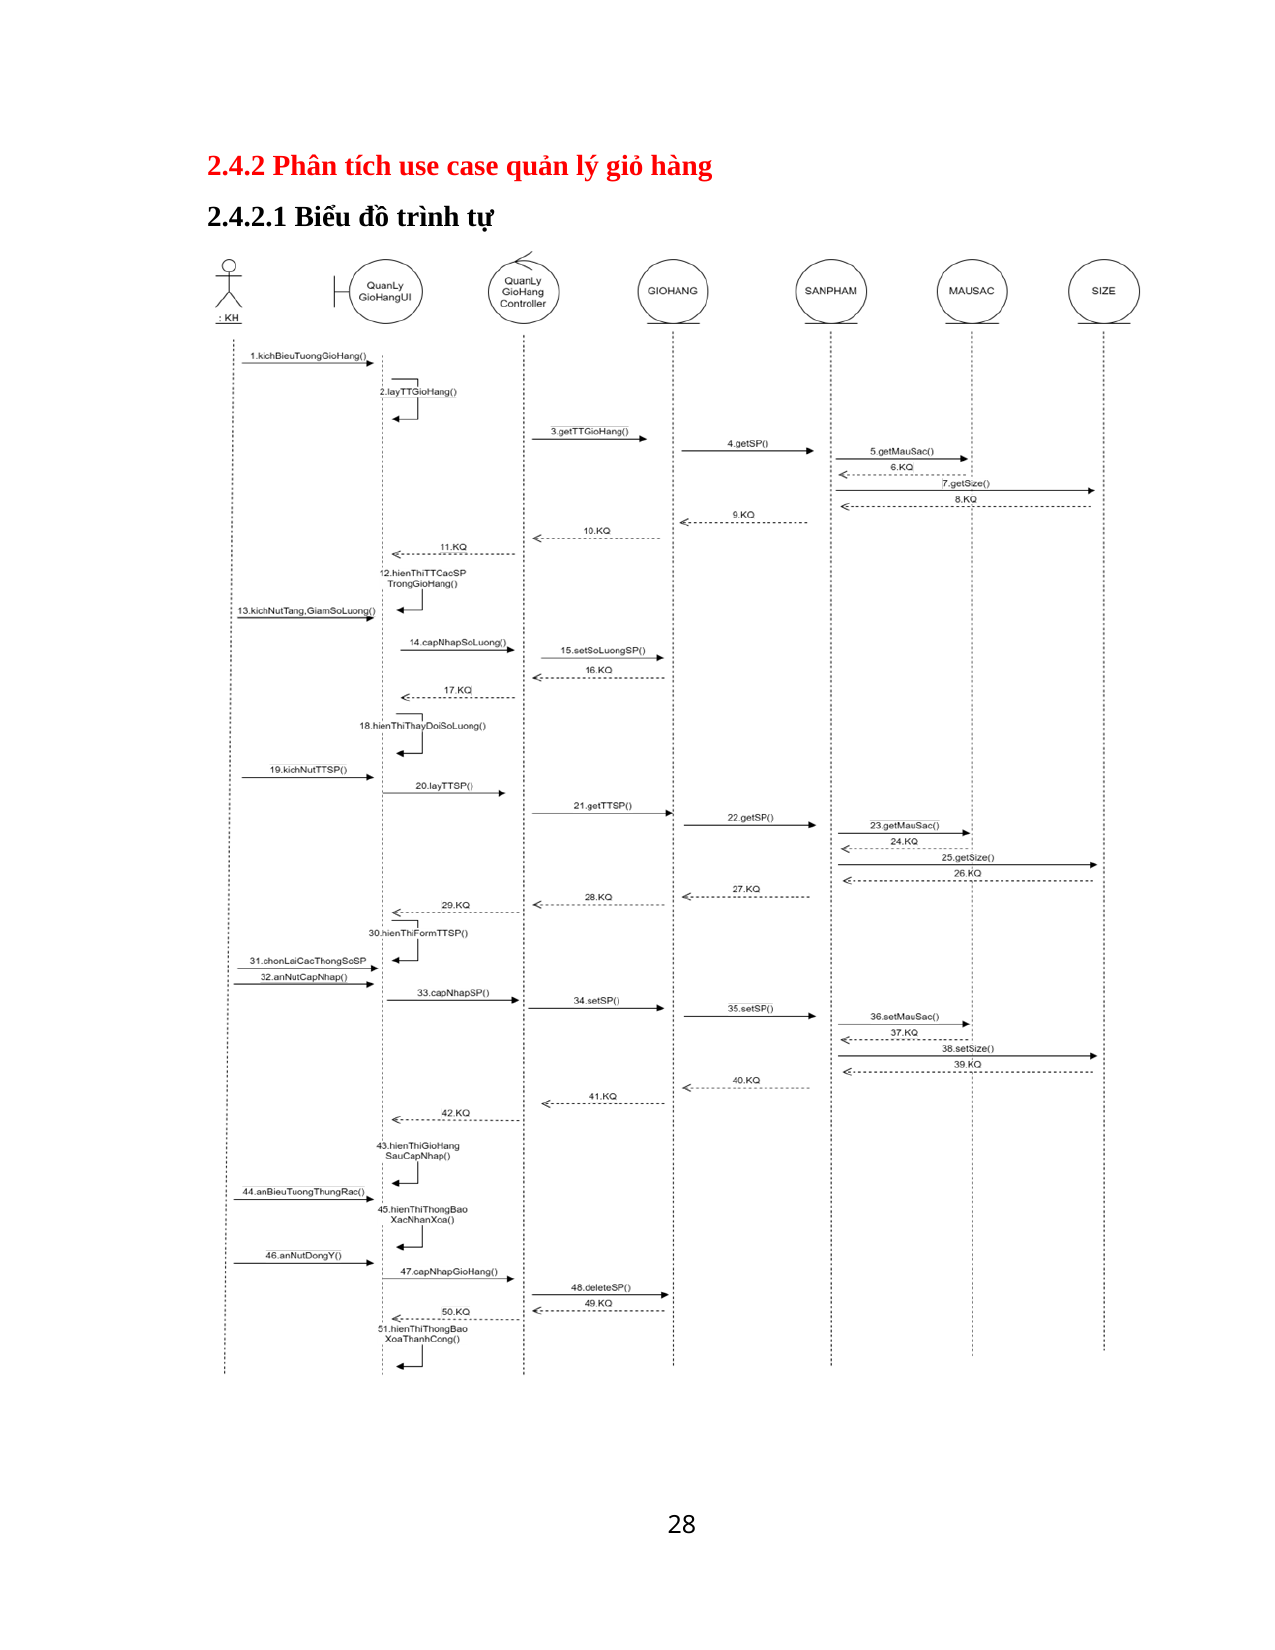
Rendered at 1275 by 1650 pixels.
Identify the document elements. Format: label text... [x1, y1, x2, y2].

subtitle 2.4.2 Phân tích use case quản lý giỏ hàng [207, 148, 1157, 181]
picture [206, 243, 1149, 1384]
